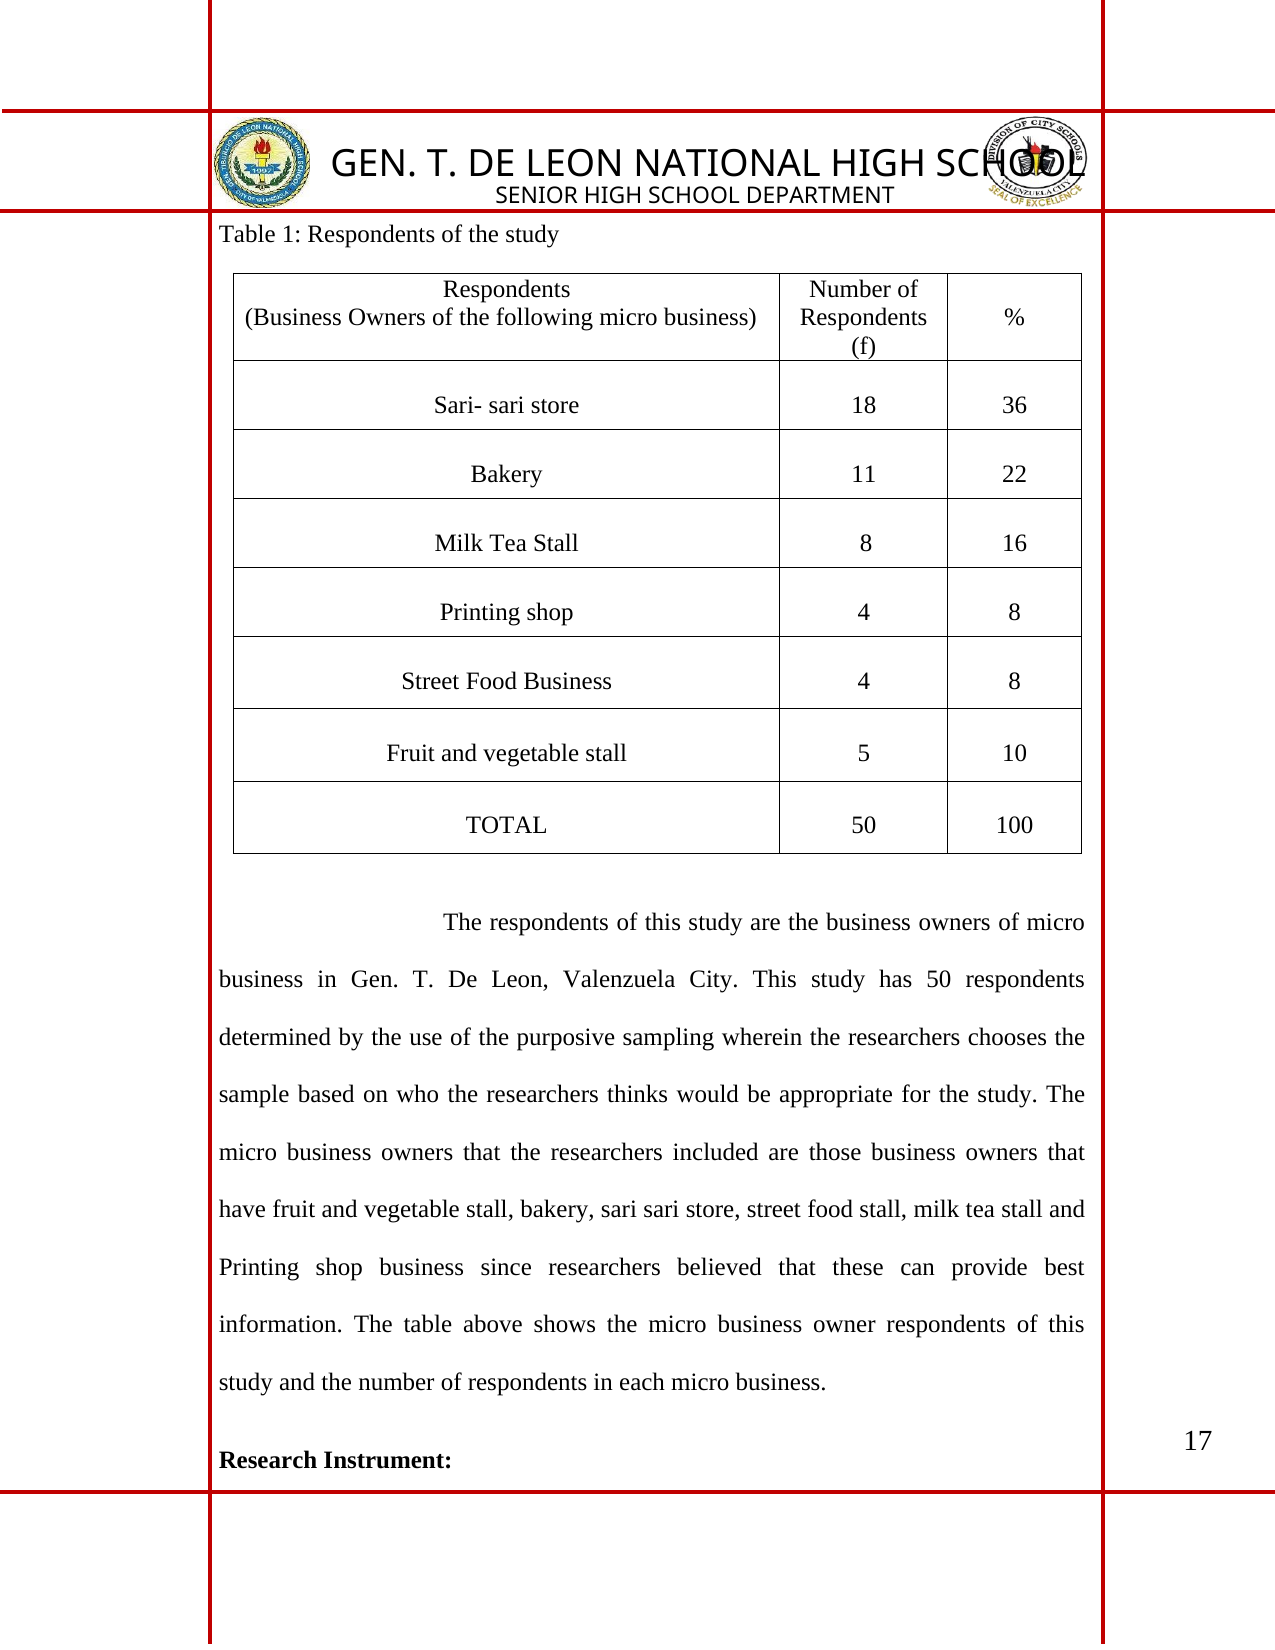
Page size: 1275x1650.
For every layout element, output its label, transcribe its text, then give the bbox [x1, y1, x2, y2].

table_cell 5 [780, 709, 947, 781]
text The respondents of this study are the business owners of micro business in Gen. T. De Leon, Valenzuela City. This study has 50 respondents determined by the use of the purposive sampling wherein the researchers chooses the sample based on who the researchers thinks would be appropriate for the study. The micro business owners that the researchers included are those business owners that have fruit and vegetable stall, bakery, sari sari store, street food stall, milk tea stall and Printing shop business since researchers believed that these can provide best information. The table above shows the micro business owner respondents of this study and the number of respondents in each micro business. [218, 907, 1086, 1396]
table_cell 8 [948, 568, 1081, 636]
table_cell Bakery [234, 430, 779, 498]
table_cell Milk Tea Stall [234, 499, 779, 567]
text Table 1: Respondents of the study [218, 150, 976, 209]
table_cell 22 [948, 430, 1081, 498]
table_cell TOTAL [234, 782, 779, 853]
table_cell 18 [780, 361, 947, 429]
table_header Number of Respondents (f) [780, 274, 947, 360]
table_cell 11 [780, 430, 947, 498]
table_cell 10 [948, 709, 1081, 781]
table_cell 4 [780, 568, 947, 636]
table_cell 16 [948, 499, 1081, 567]
table_cell 100 [948, 782, 1081, 853]
table_cell 8 [948, 637, 1081, 708]
picture [976, 113, 1094, 209]
table_cell 36 [948, 361, 1081, 429]
picture [213, 117, 310, 208]
table_cell 8 [780, 499, 947, 567]
table_cell Street Food Business [234, 637, 779, 708]
text Table 1: Respondents of the study [218, 213, 1086, 247]
table_header Respondents (Business Owners of the following micro business) [234, 274, 779, 360]
table_cell Sari- sari store [234, 361, 779, 429]
table_cell 4 [780, 637, 947, 708]
text Research Instrument: [218, 1445, 1086, 1474]
table_cell Fruit and vegetable stall [234, 709, 779, 781]
table_header % [948, 274, 1081, 360]
table_cell 50 [780, 782, 947, 853]
table_cell Printing shop [234, 568, 779, 636]
